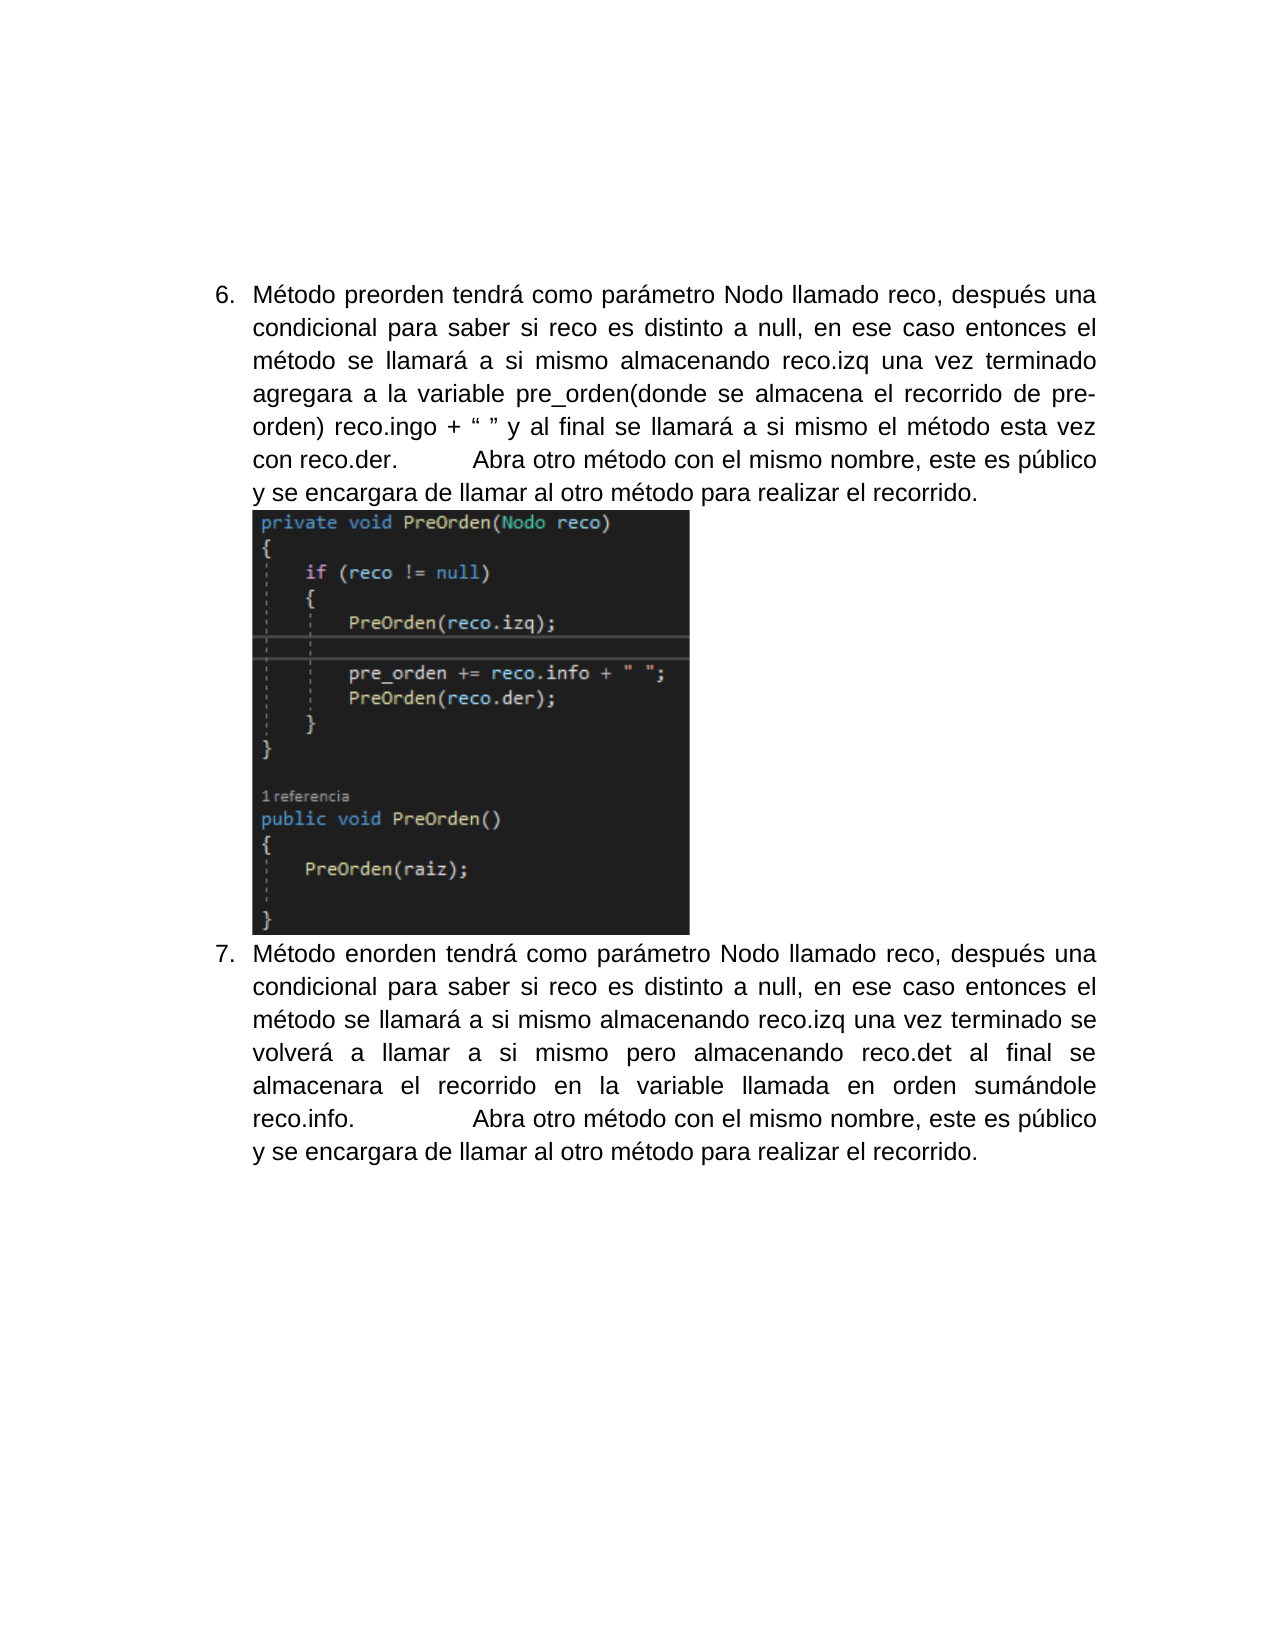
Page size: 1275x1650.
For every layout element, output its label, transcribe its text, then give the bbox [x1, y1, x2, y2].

list Método preorden tendrá como parámetro Nodo llamado reco, después una condicional para saber si reco es distinto a null, en ese caso entonces el método se llamará a si mismo almacenando reco.izq una vez terminado agregara a la variable pre_orden(donde se almacena el recorrido de pre-orden) reco.ingo + “ ” y al final se llamará a si mismo el método esta vez con reco.der. Abra otro método con el mismo nombre, este es público y se encargara de llamar al otro método para realizar el recorrido. [215, 280, 1098, 507]
list Método enorden tendrá como parámetro Nodo llamado reco, después una condicional para saber si reco es distinto a null, en ese caso entonces el método se llamará a si mismo almacenando reco.izq una vez terminado se volverá a llamar a si mismo pero almacenando reco.det al final se almacenara el recorrido en la variable llamada en orden sumándole reco.info. Abra otro método con el mismo nombre, este es público y se encargara de llamar al otro método para realizar el recorrido. [215, 938, 1098, 1165]
picture [252, 510, 690, 935]
